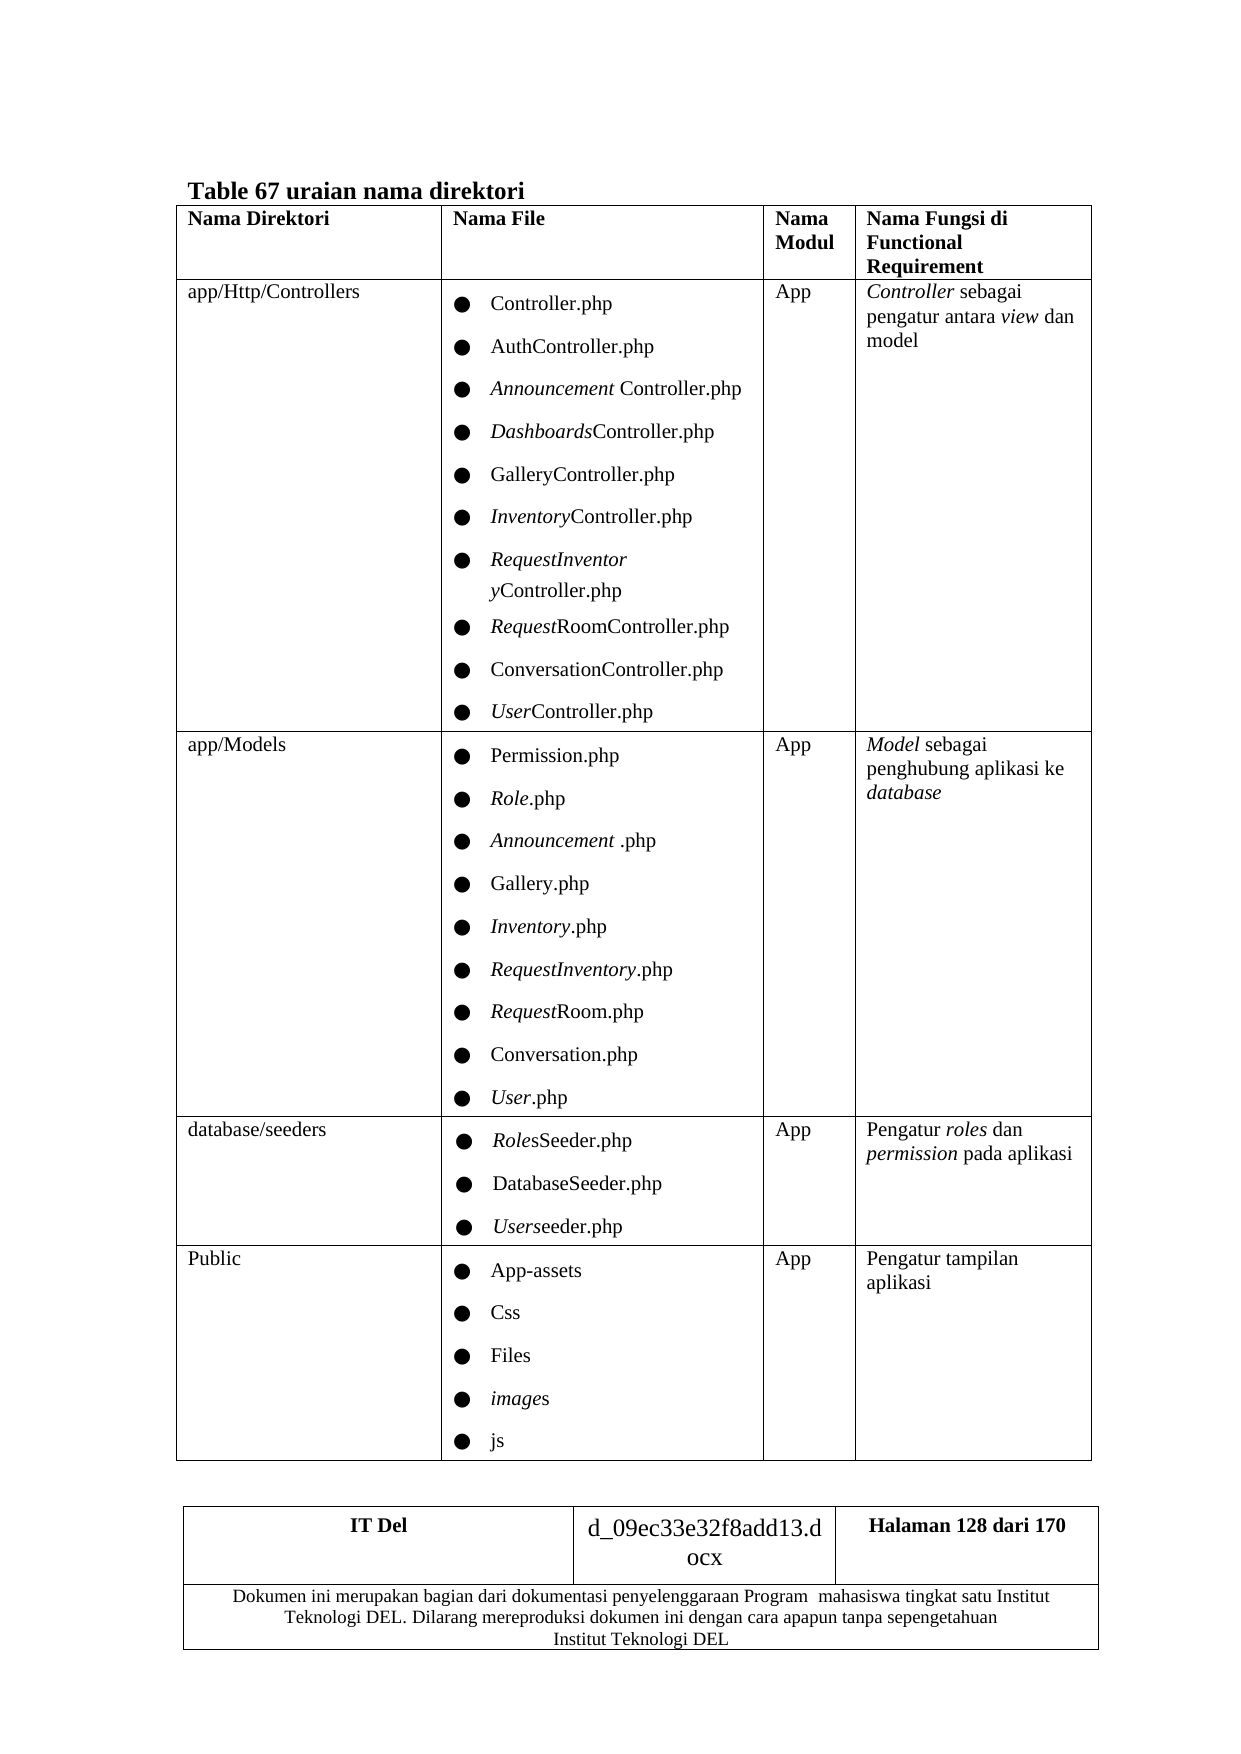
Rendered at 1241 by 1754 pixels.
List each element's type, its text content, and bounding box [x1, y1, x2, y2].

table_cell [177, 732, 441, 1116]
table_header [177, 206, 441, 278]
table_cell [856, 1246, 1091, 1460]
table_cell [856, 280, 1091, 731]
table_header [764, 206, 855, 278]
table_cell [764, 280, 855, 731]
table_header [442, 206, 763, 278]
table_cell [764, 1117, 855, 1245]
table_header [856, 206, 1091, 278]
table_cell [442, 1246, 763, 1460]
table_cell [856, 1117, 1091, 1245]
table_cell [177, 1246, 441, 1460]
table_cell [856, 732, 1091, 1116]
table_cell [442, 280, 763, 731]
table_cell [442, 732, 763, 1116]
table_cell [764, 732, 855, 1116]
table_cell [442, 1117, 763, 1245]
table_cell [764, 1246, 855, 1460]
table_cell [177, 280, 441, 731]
text Table 67 uraian nama direktori [187, 176, 1092, 205]
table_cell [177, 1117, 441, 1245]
